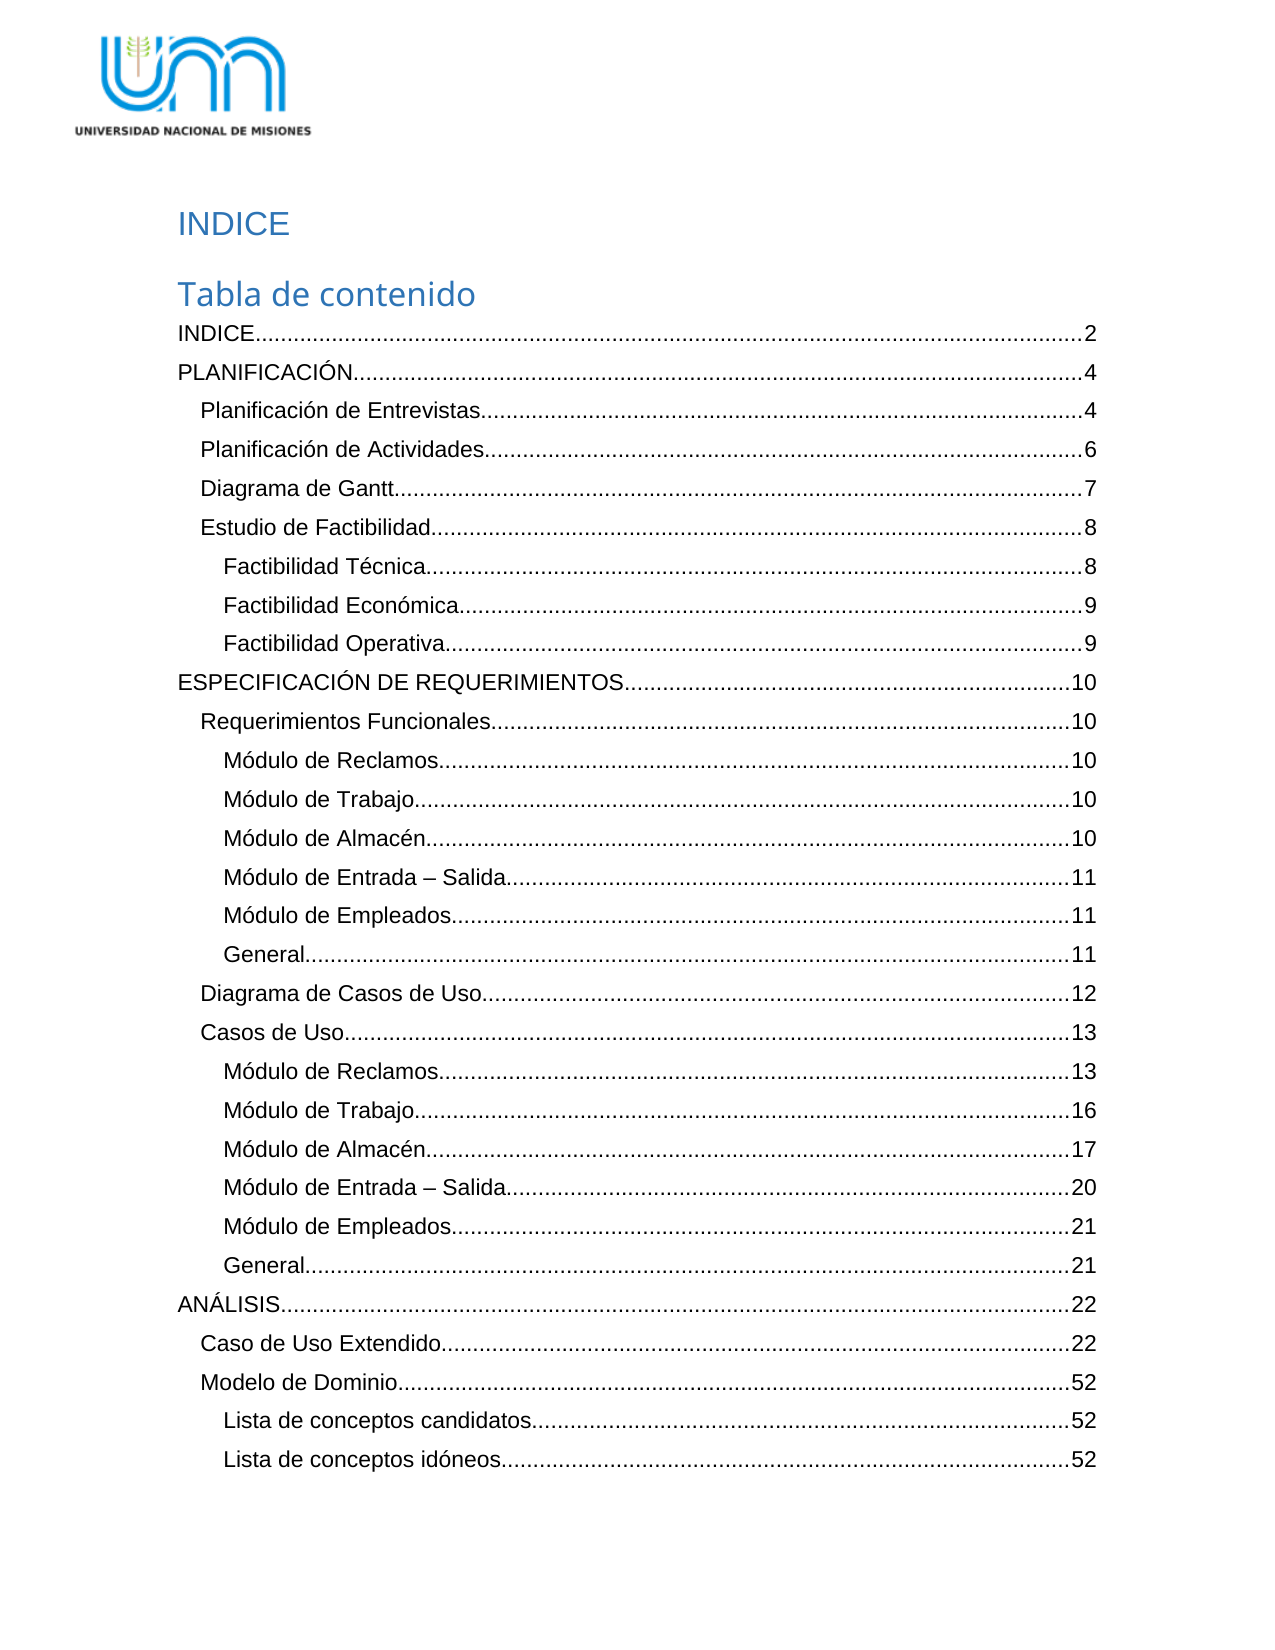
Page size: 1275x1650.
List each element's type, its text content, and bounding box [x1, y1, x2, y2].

picture [65, 32, 322, 138]
subtitle INDICE [177, 204, 1098, 243]
